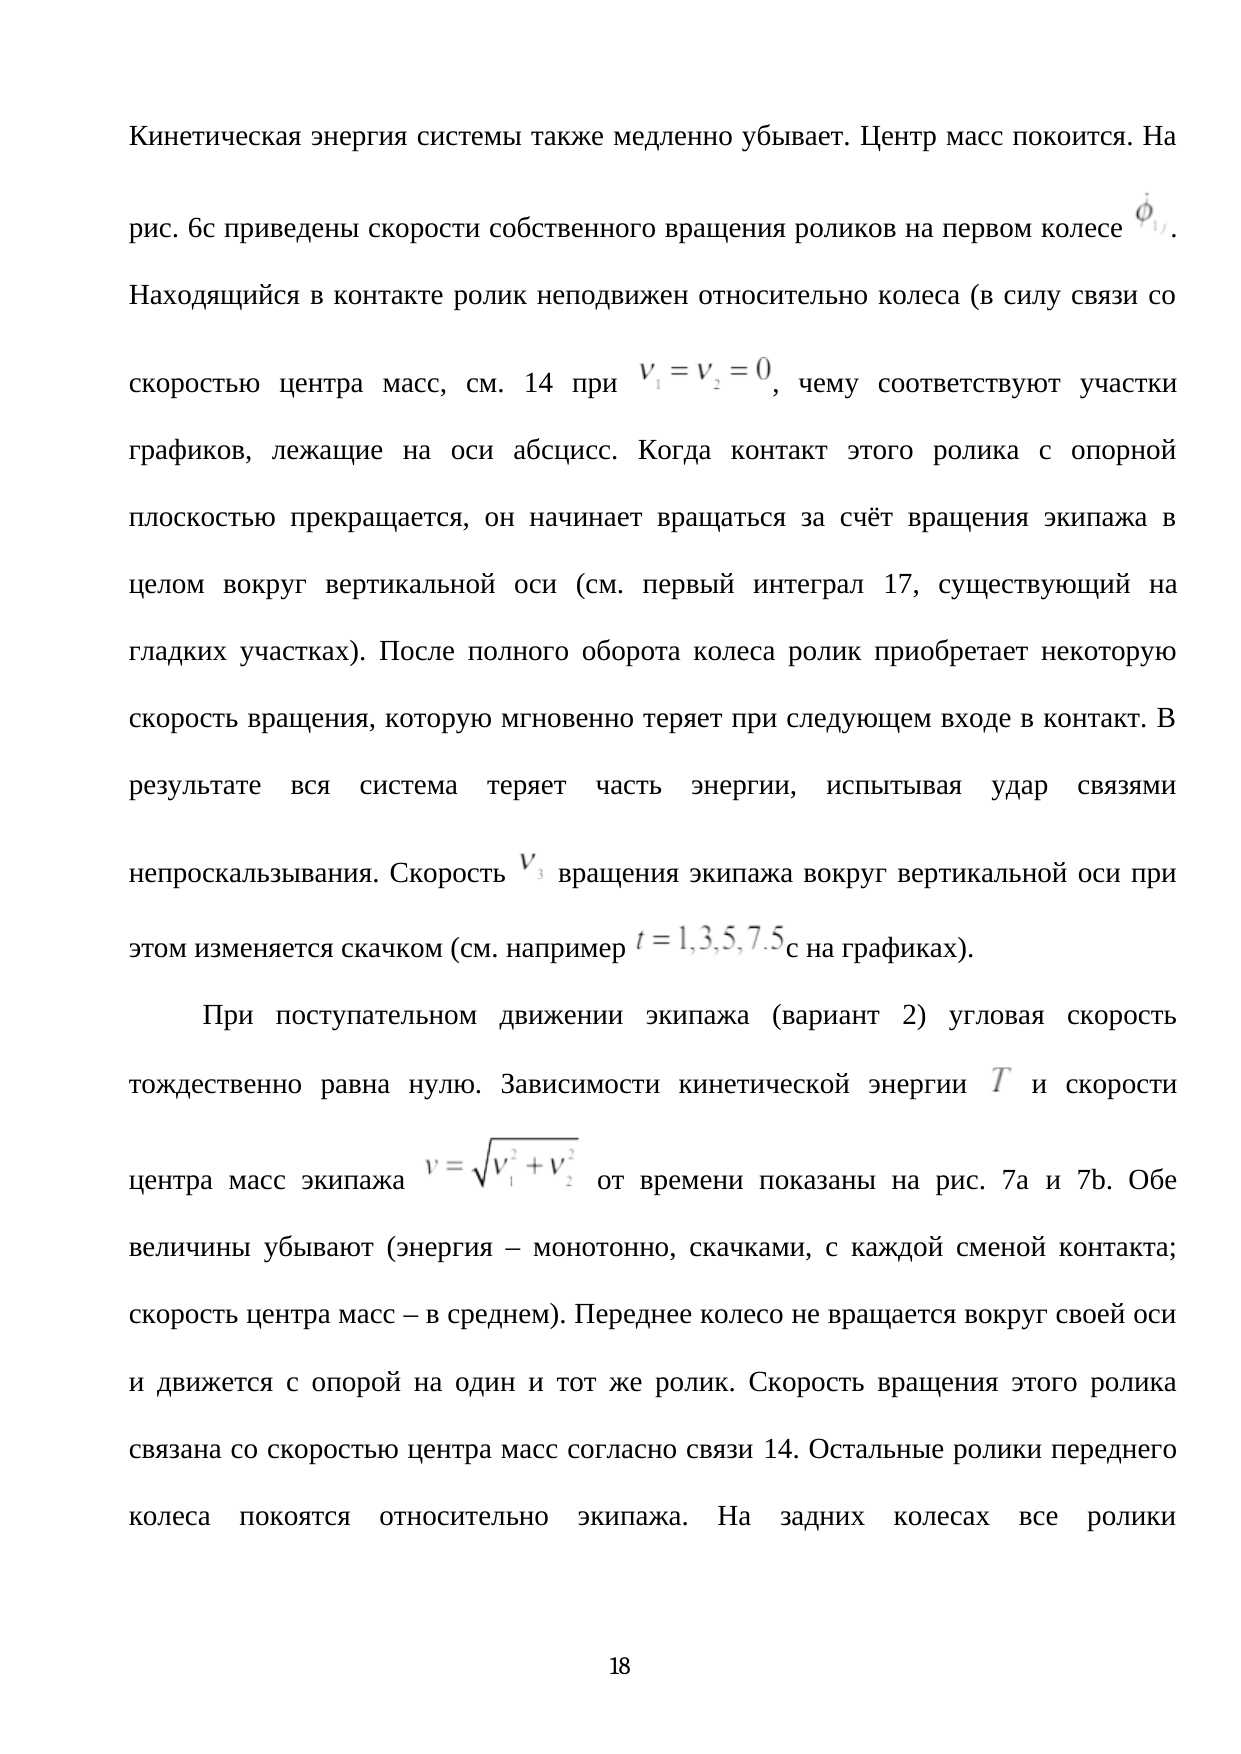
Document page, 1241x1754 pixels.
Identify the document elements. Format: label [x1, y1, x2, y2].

text [128, 997, 1177, 1531]
text [128, 118, 1177, 964]
